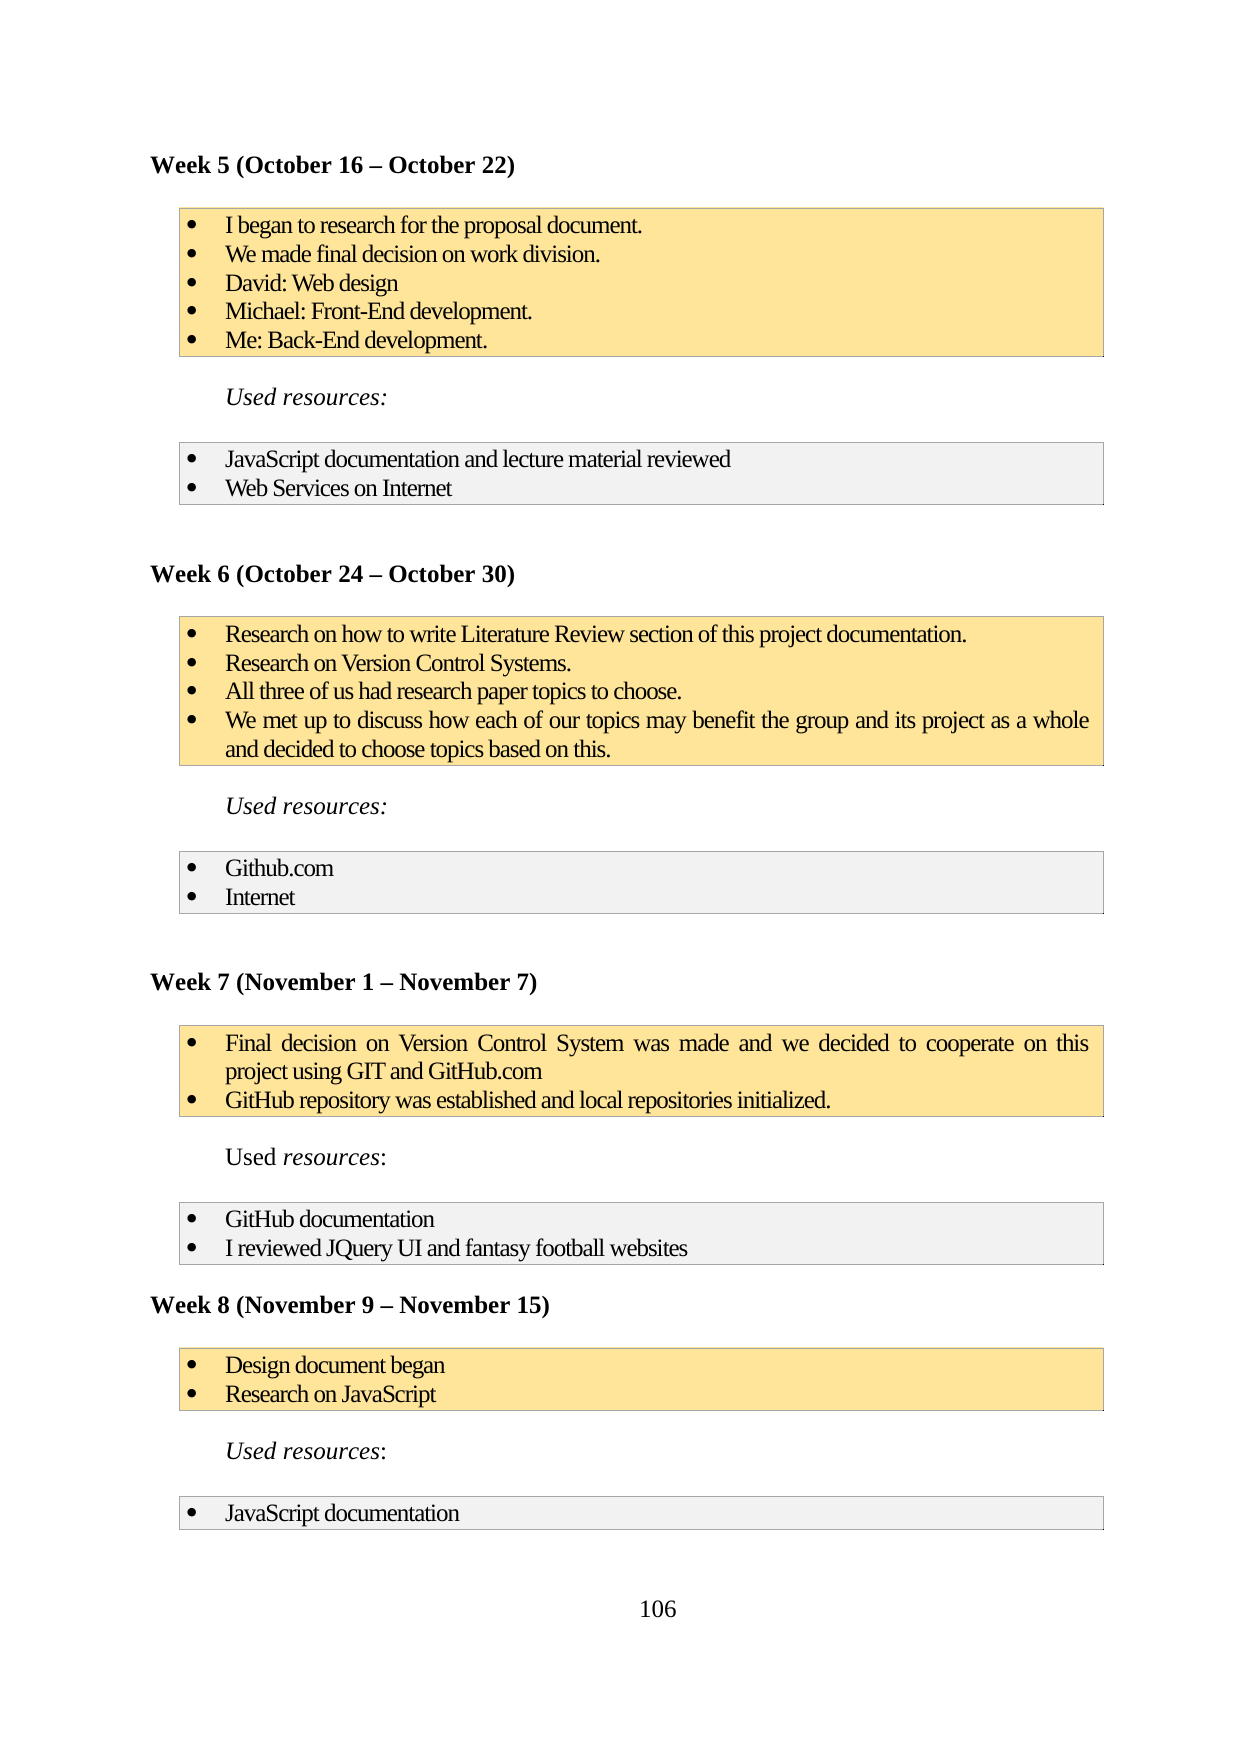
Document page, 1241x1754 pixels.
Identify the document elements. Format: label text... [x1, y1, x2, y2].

title GitHub repository was established and local repositories initialized. [180, 1082, 1103, 1116]
title JavaScript documentation and lecture material reviewed [180, 443, 1103, 471]
title I reviewed JQuery UI and fantasy football websites [180, 1231, 1103, 1264]
subtitle Week 8 (November 9 – November 15) [150, 1290, 1090, 1319]
title Michael: Front-End development. [180, 294, 1103, 322]
title Github.com [180, 852, 1103, 879]
title Me: Back-End development. [180, 322, 1103, 356]
title I began to research for the proposal document. [180, 209, 1103, 236]
text Used resources: [150, 382, 1090, 411]
title JavaScript documentation [180, 1497, 1103, 1529]
subtitle Week 6 (October 24 – October 30) [150, 559, 1090, 587]
title We made final decision on work division. [180, 236, 1103, 265]
subtitle Week 5 (October 16 – October 22) [150, 150, 1090, 179]
text Used resources: [150, 1142, 1090, 1171]
title GitHub documentation [180, 1203, 1103, 1231]
title Research on how to write Literature Review section of this project documentation. [180, 617, 1103, 645]
title All three of us had research paper topics to choose. [180, 674, 1103, 702]
title David: Web design [180, 265, 1103, 294]
title Research on Version Control Systems. [180, 645, 1103, 674]
subtitle Week 7 (November 1 – November 7) [150, 967, 1090, 996]
title Design document began [180, 1349, 1103, 1376]
title Research on JavaScript [180, 1376, 1103, 1410]
title We met up to discuss how each of our topics may benefit the group and its project as a whole and decided to choose topics based on this. [180, 702, 1103, 765]
title Internet [180, 879, 1103, 913]
text Used resources: [150, 1436, 1090, 1464]
title Web Services on Internet [180, 471, 1103, 504]
text Used resources: [150, 791, 1090, 819]
title Final decision on Version Control System was made and we decided to cooperate on this project using GIT and GitHub.com [180, 1026, 1103, 1082]
